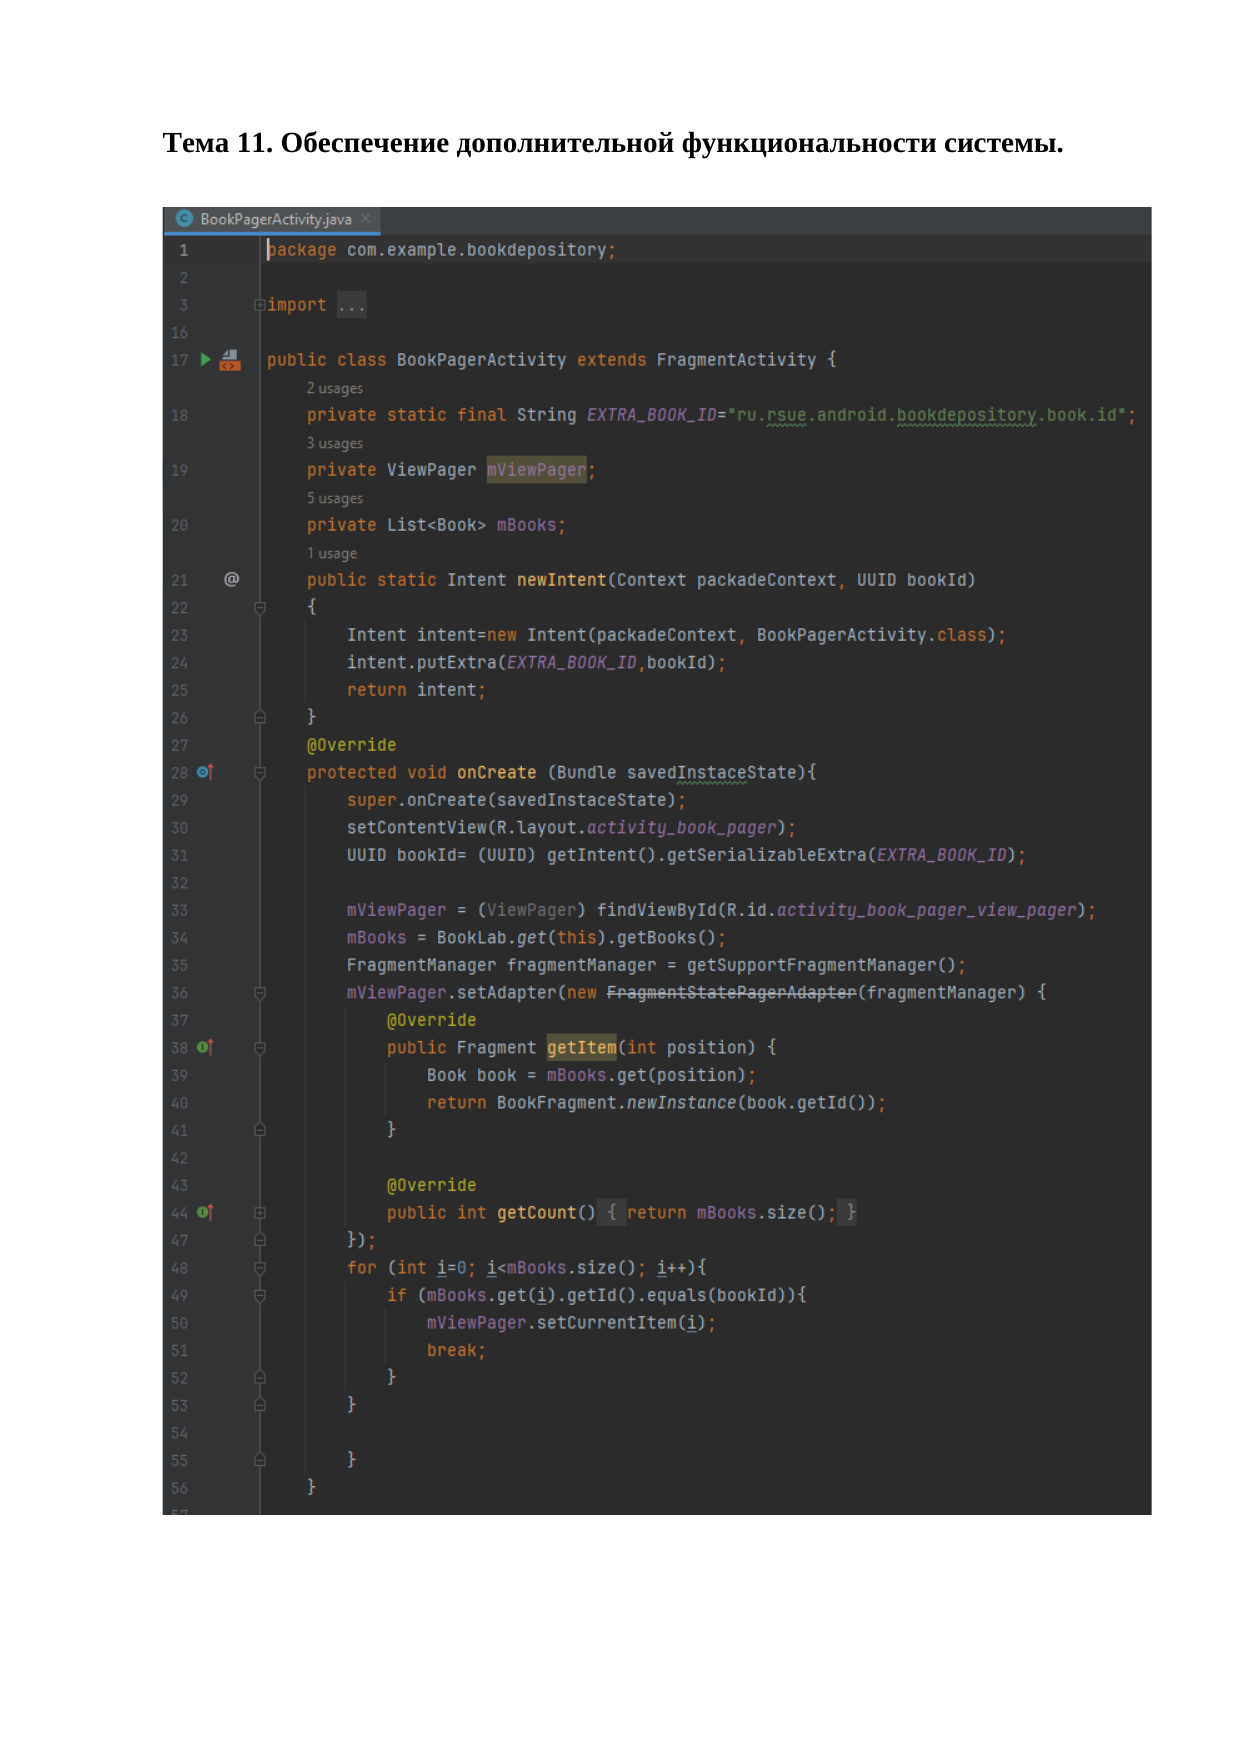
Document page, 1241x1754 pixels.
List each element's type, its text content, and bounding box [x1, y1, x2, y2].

picture [162, 207, 1152, 1515]
subtitle Тема 11. Обеспечение дополнительной функциональности системы. [162, 126, 1152, 159]
